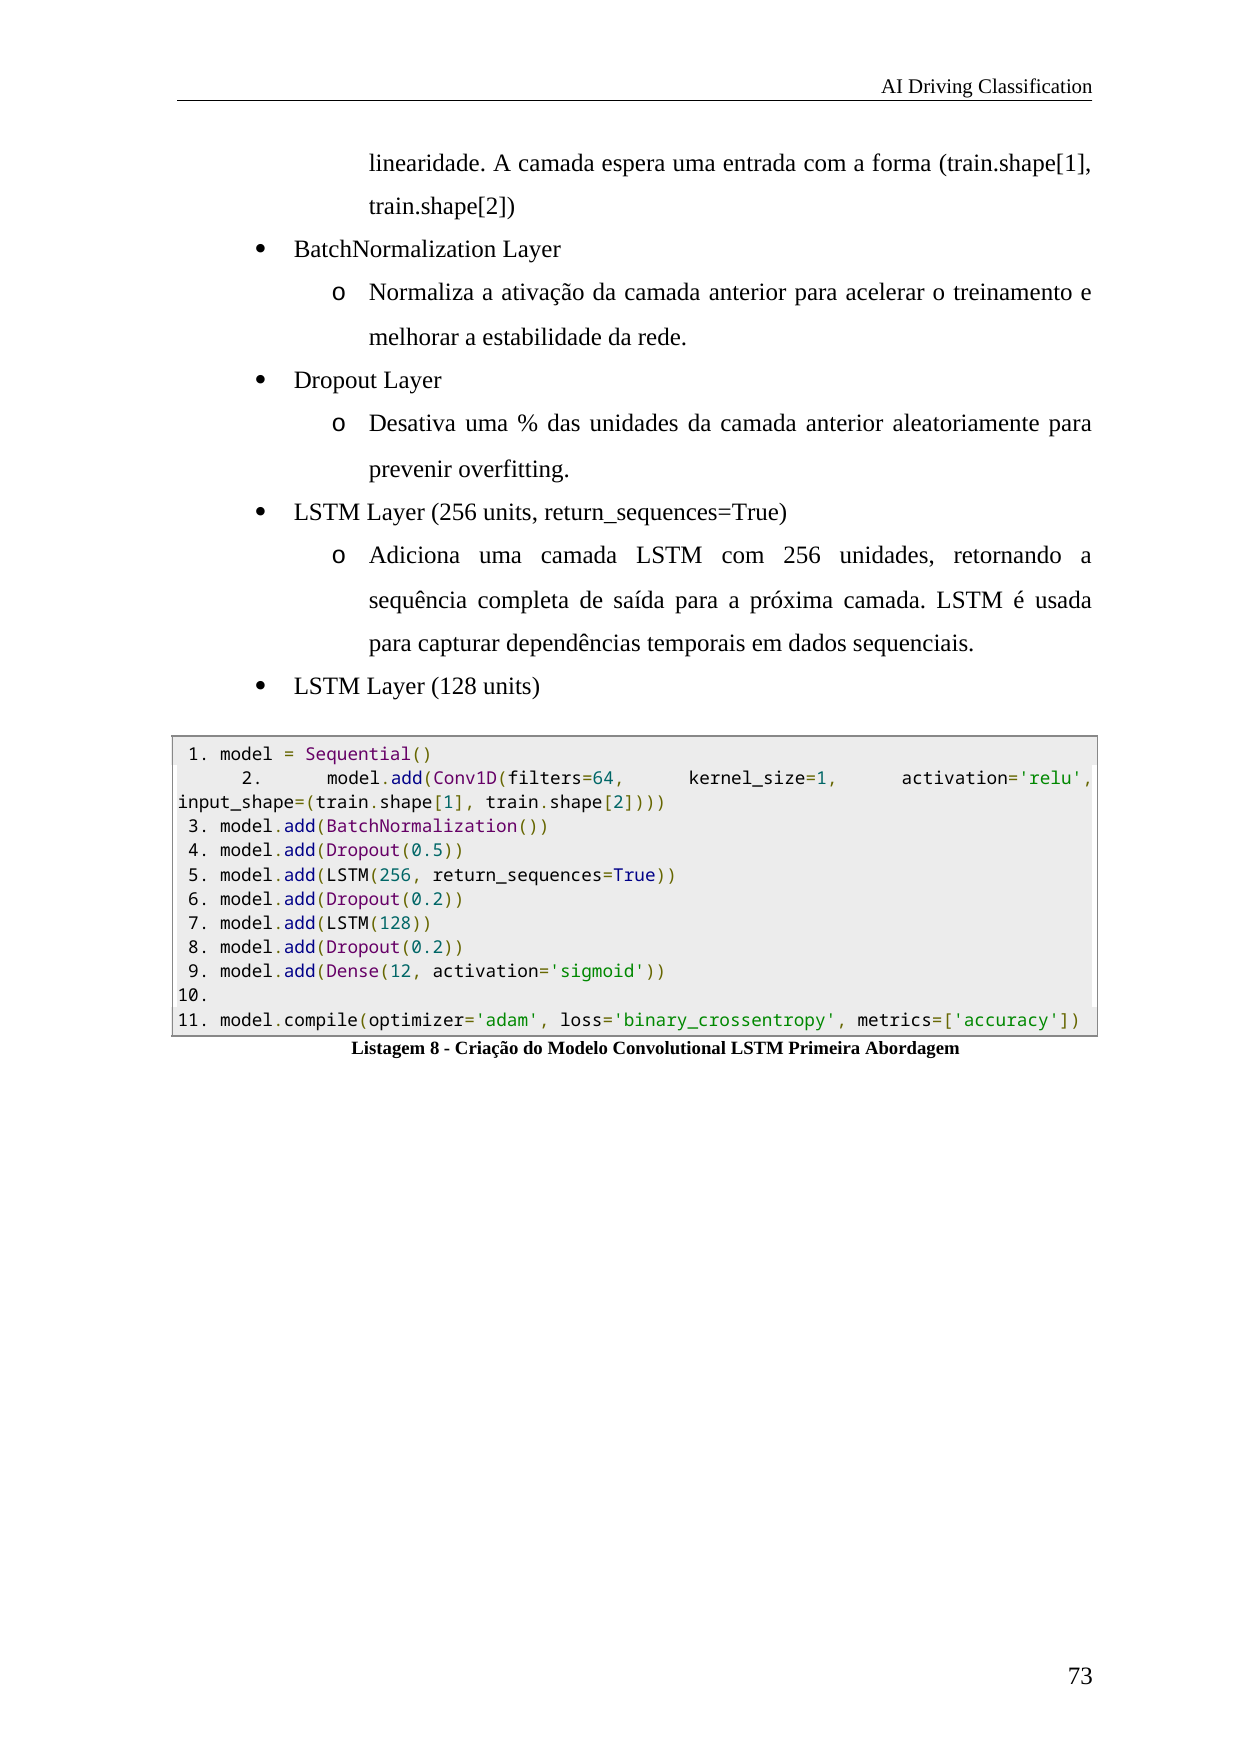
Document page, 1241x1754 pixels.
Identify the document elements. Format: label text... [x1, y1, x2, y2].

text 1. model = Sequential() [173, 737, 1097, 765]
text 7. model.add(LSTM(128)) [177, 910, 1092, 934]
text 10. [177, 983, 1092, 1001]
list Desativa uma % das unidades da camada anterior aleatoriamente para prevenir overfitting. [331, 408, 1092, 482]
text 3. model.add(BatchNormalization()) [177, 814, 1092, 838]
list Dropout Layer [256, 365, 1092, 394]
text 2. model.add(Conv1D(filters=64, kernel_size=1, activation='relu', input_shape=(train.shape[1], train.shape[2]))) [177, 765, 1092, 814]
list LSTM Layer (128 units) [256, 671, 1092, 700]
text 11. model.compile(optimizer='adam', loss='binary_crossentropy', metrics=['accuracy']) [173, 1001, 1097, 1035]
list Normaliza a ativação da camada anterior para acelerar o treinamento e melhorar a estabilidade da rede. [331, 277, 1092, 351]
text 4. model.add(Dropout(0.5)) [177, 838, 1092, 862]
text 6. model.add(Dropout(0.2)) [177, 886, 1092, 910]
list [331, 148, 1092, 219]
list BatchNormalization Layer [256, 234, 1092, 263]
text Listagem 8 - Criação do Modelo Convolutional LSTM Primeira Abordagem [177, 1037, 1092, 1058]
list LSTM Layer (256 units, return_sequences=True) [256, 497, 1092, 526]
text 8. model.add(Dropout(0.2)) [177, 934, 1092, 959]
list Adiciona uma camada LSTM com 256 unidades, retornando a sequência completa de saída para a próxima camada. LSTM é usada para capturar dependências temporais em dados sequenciais. [331, 540, 1092, 657]
text 5. model.add(LSTM(256, return_sequences=True)) [177, 862, 1092, 886]
text 9. model.add(Dense(12, activation='sigmoid')) [177, 959, 1092, 983]
